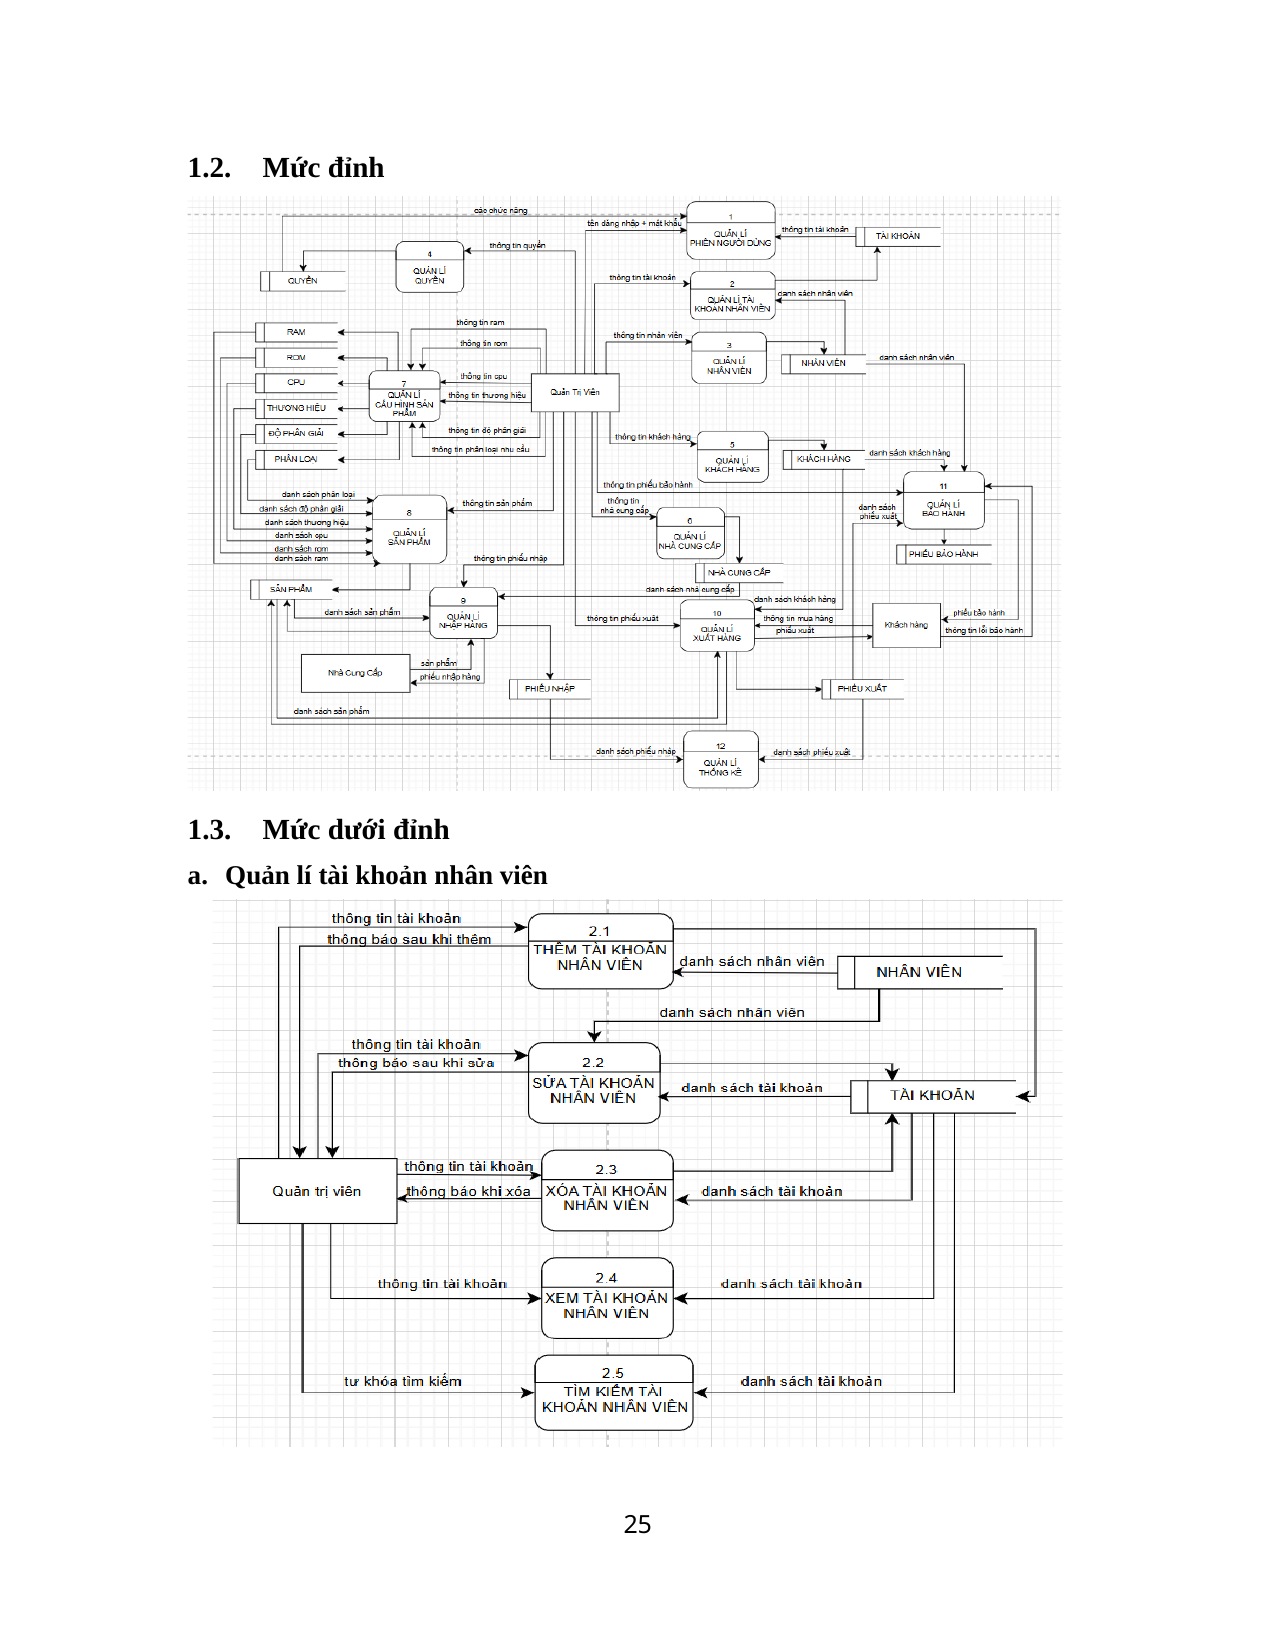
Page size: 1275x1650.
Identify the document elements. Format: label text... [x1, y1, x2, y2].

picture [187, 196, 1062, 791]
subtitle Quản lí tài khoản nhân viên [187, 859, 1125, 890]
subtitle Mức đỉnh [187, 150, 1125, 183]
subtitle Mức dưới đỉnh [187, 812, 1125, 846]
picture [212, 899, 1063, 1447]
